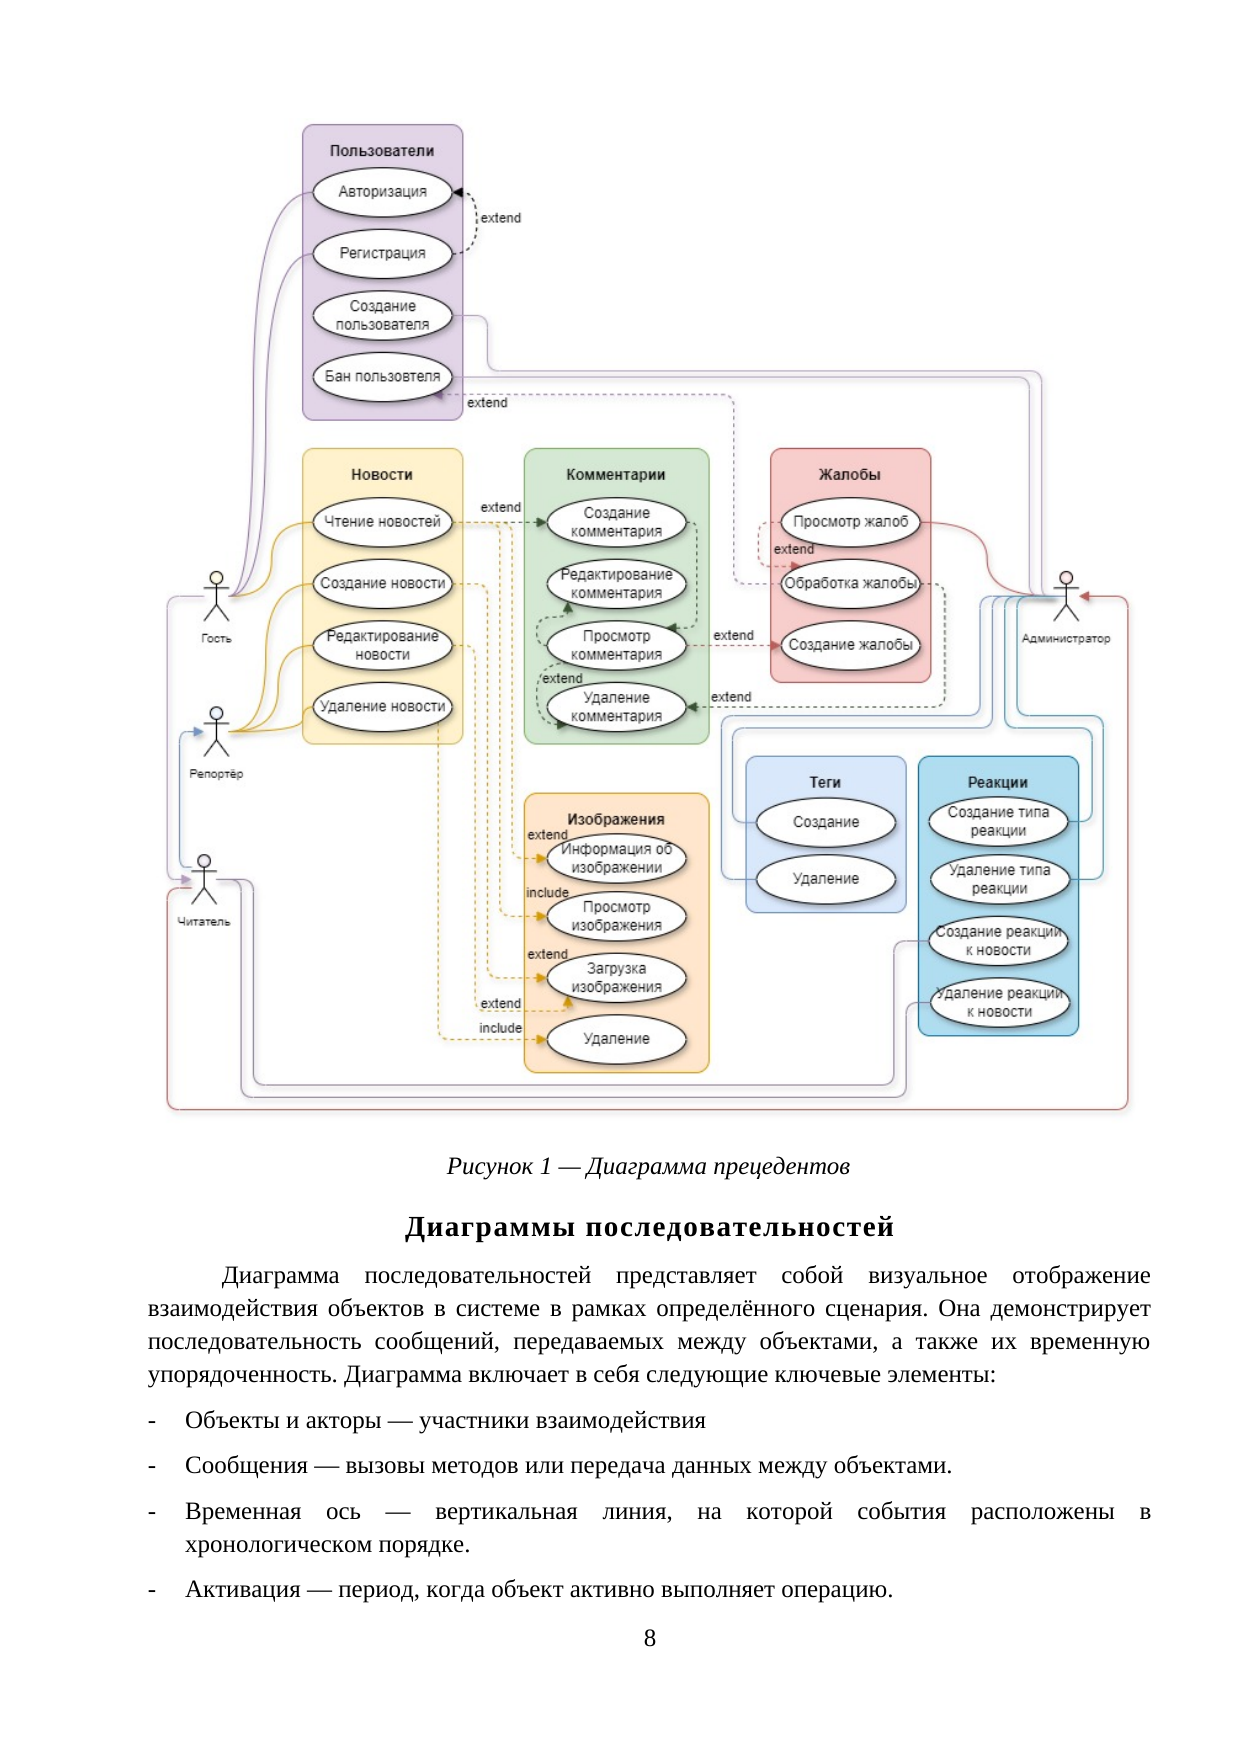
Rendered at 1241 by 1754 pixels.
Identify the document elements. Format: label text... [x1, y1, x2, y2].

subtitle Диаграммы последовательностей [148, 1209, 1152, 1243]
list Активация — период, когда объект активно выполняет операцию. [148, 1574, 1152, 1603]
picture [147, 118, 1152, 1135]
list Объекты и акторы — участники взаимодействия [148, 1405, 1152, 1433]
list Сообщения — вызовы методов или передача данных между объектами. [148, 1450, 1152, 1479]
list Временная ось — вертикальная линия, на которой события расположены в хронологическом порядке. [148, 1496, 1152, 1557]
text Диаграмма последовательностей представляет собой визуальное отображение взаимодействия объектов в системе в рамках определённого сценария. Она демонстрирует последовательность сообщений, передаваемых между объектами, а также их временную упорядоченность. Диаграмма включает в себя следующие ключевые элементы: [148, 1260, 1152, 1388]
text Рисунок 1 — Диаграмма прецедентов [148, 1151, 1152, 1180]
